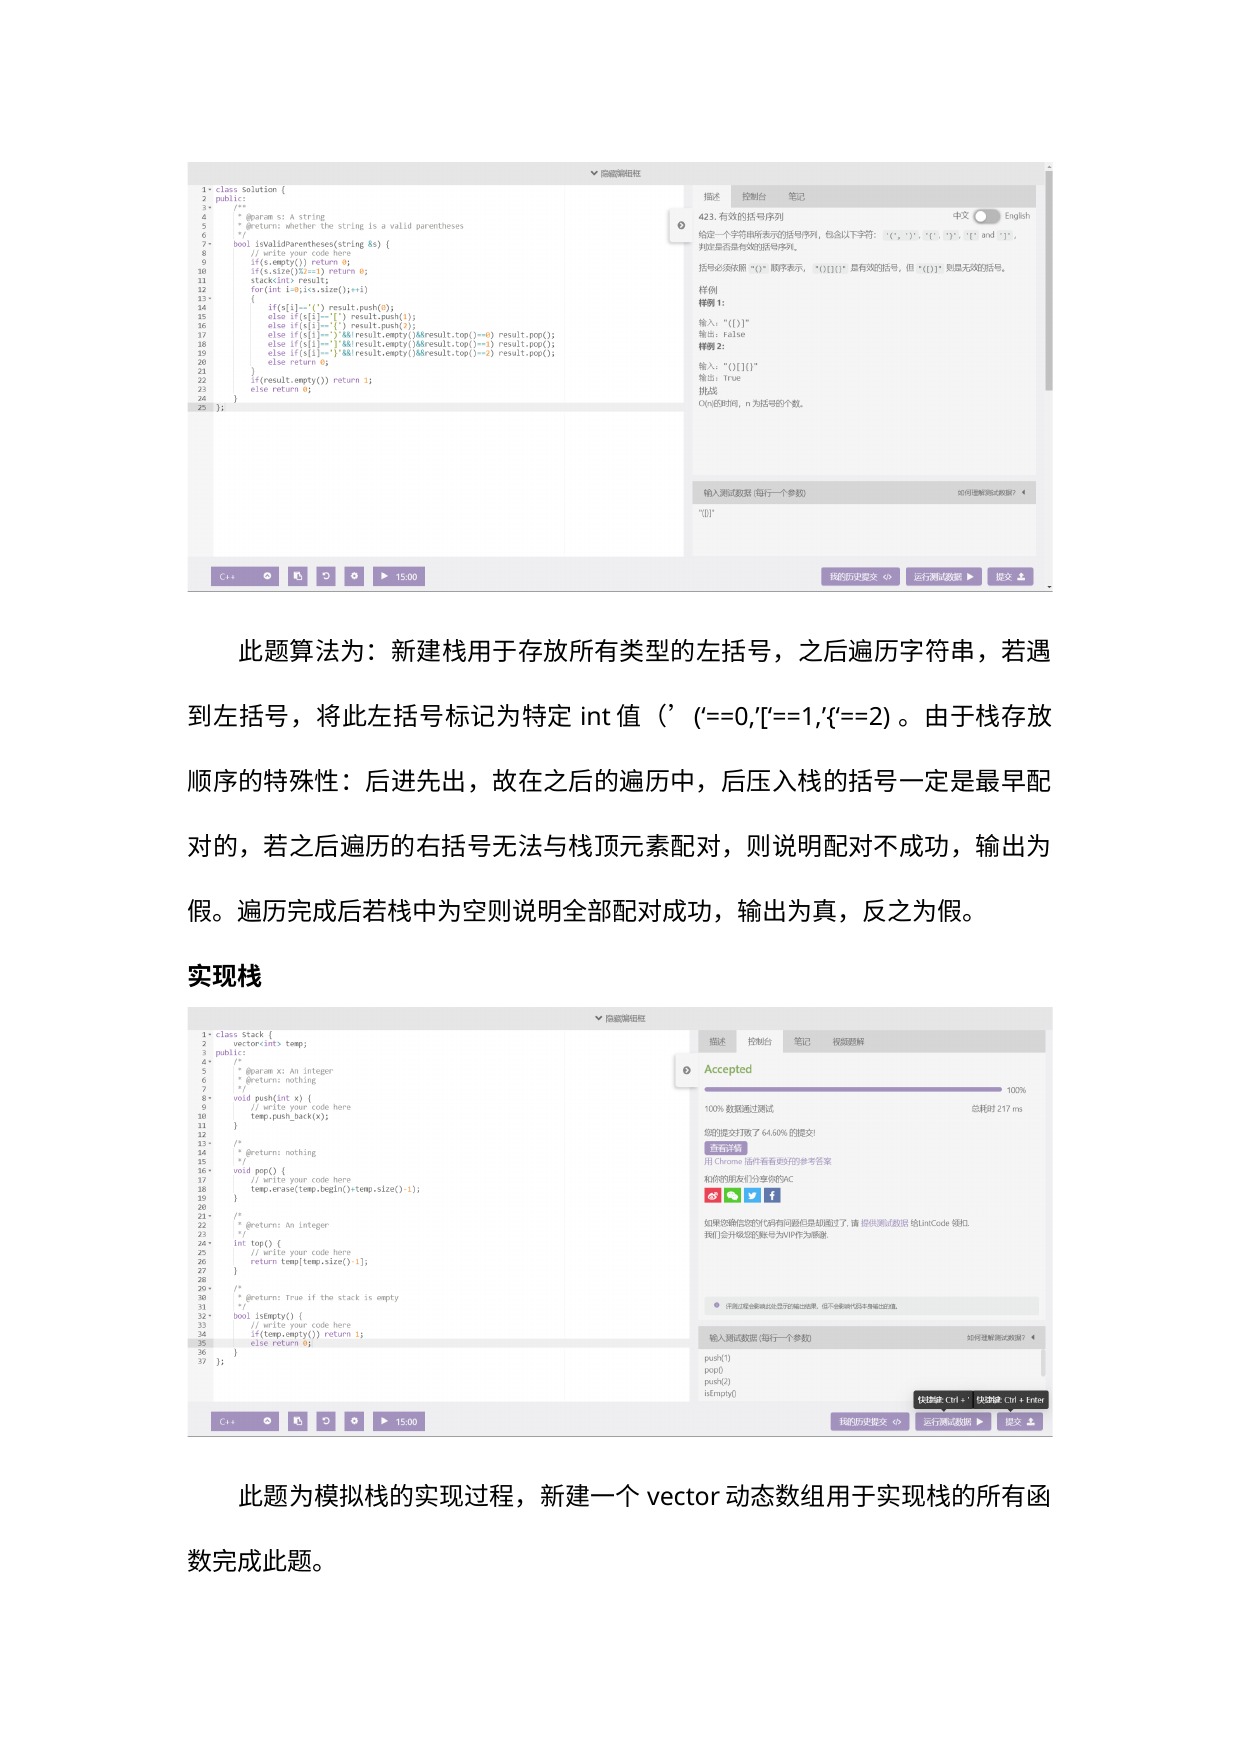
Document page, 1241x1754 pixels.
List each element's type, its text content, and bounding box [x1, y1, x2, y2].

text 实现栈 [187, 942, 1053, 1007]
text 此题为模拟栈的实现过程，新建一个vector动态数组用于实现栈的所有函数完成此题。 [187, 1462, 1053, 1592]
picture [187, 1007, 1053, 1437]
picture [187, 162, 1053, 592]
text 此题算法为：新建栈用于存放所有类型的左括号，之后遍历字符串，若遇到左括号，将此左括号标记为特定int值（’(‘==0,’[‘==1,’{‘==2) 。由于栈存放顺序的特殊性：后进先出，故在之后的遍历中，后压入栈的括号一定是最早配对的，若之后遍历的右括号无法与栈顶元素配对，则说明配对不成功，输出为假。遍历完成后若栈中为空则说明全部配对成功，输出为真，反之为假。 [187, 617, 1053, 942]
